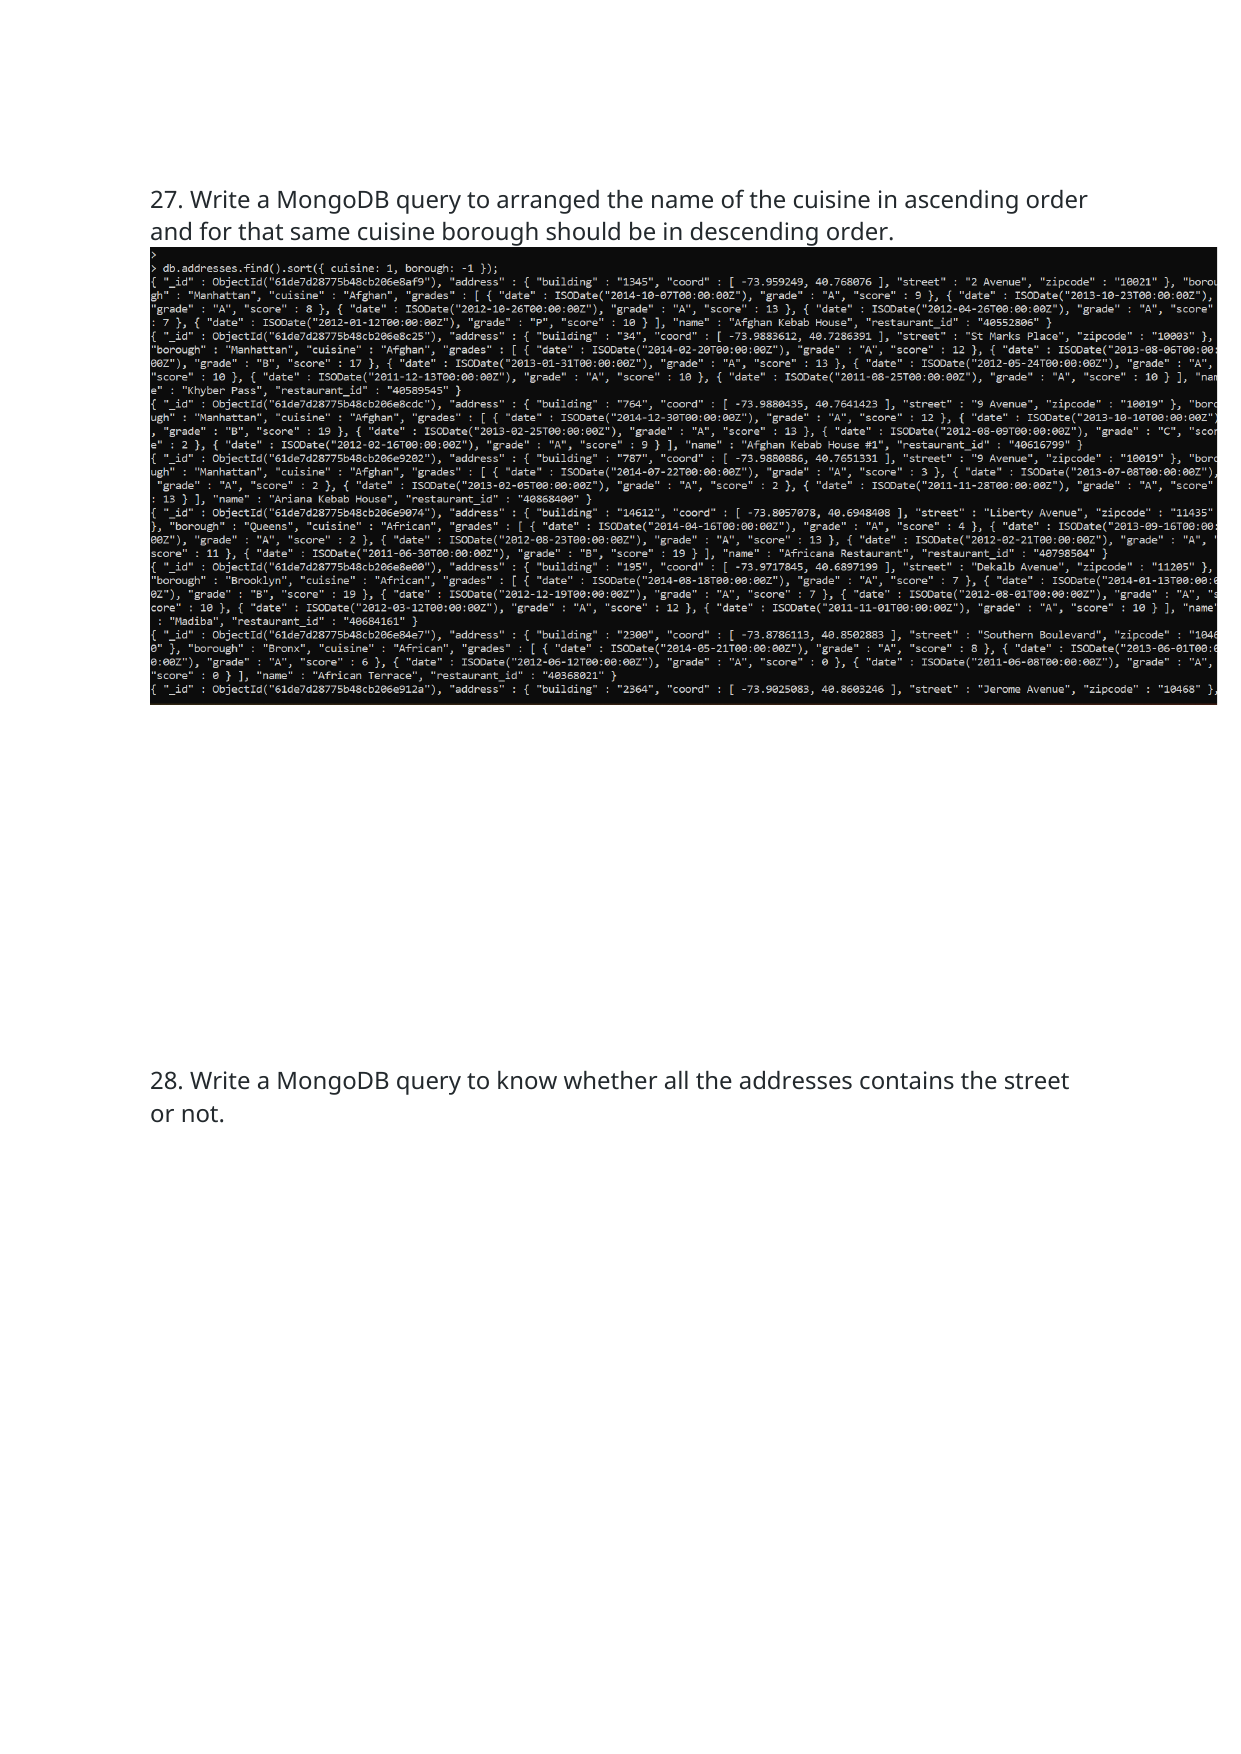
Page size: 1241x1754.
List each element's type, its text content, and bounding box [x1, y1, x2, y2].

text 28. Write a MongoDB query to know whether all the addresses contains the street or not. [150, 1064, 1090, 1129]
picture [150, 247, 1218, 705]
text 27. Write a MongoDB query to arranged the name of the cuisine in ascending order and for that same cuisine borough should be in descending order. [150, 183, 1090, 247]
